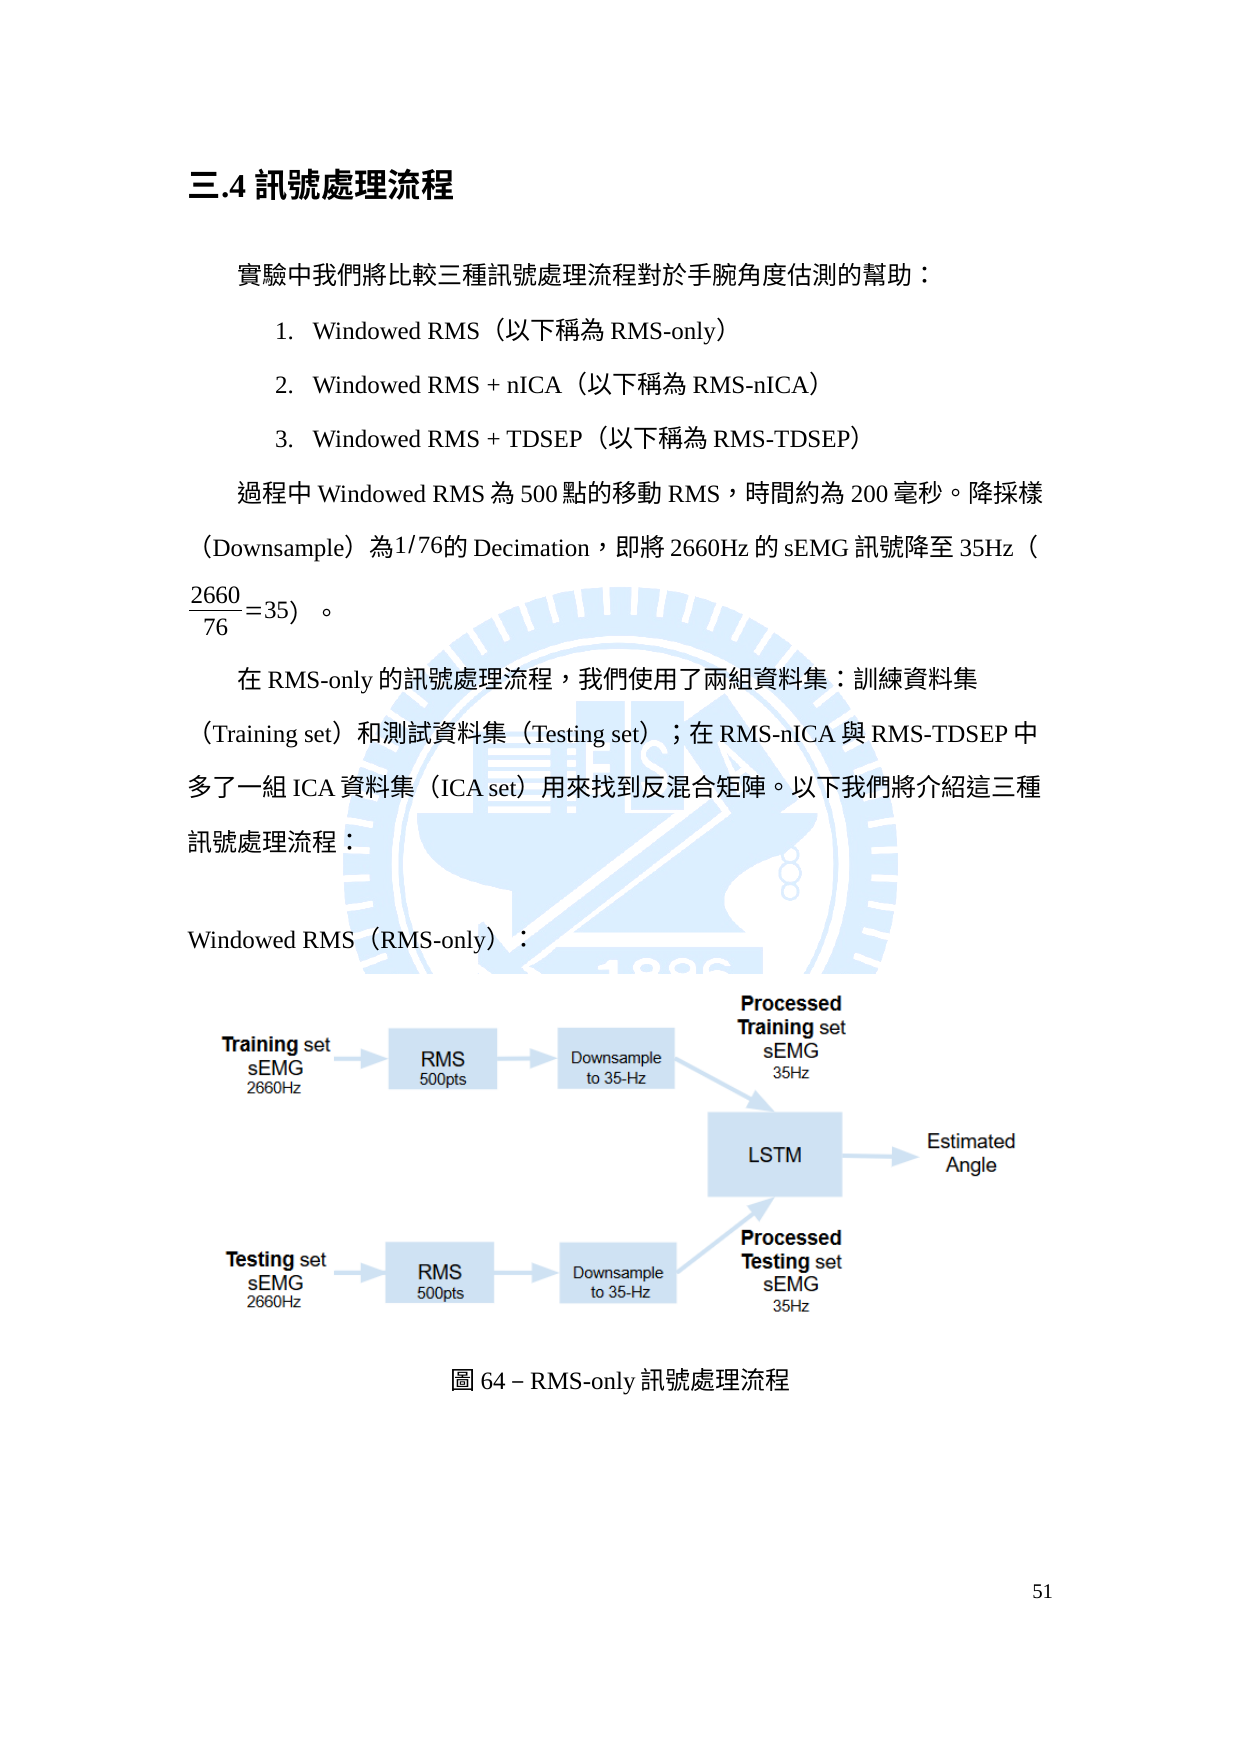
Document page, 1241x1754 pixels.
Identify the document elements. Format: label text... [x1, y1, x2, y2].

text Windowed RMS（RMS-only）： [187, 920, 1053, 956]
picture [187, 974, 1053, 1346]
text 在RMS-only的訊號處理流程，我們使用了兩組資料集：訓練資料集（Training set）和測試資料集（Testing set）；在RMS-nICA與RMS-TDSEP中多了一組ICA資料集（ICA set）用來找到反混合矩陣。以下我們將介紹這三種訊號處理流程： [187, 659, 1053, 858]
list Windowed RMS（以下稱為RMS-only） [275, 310, 1053, 346]
text 圖 64 – RMS-only訊號處理流程 [187, 1360, 1053, 1396]
list Windowed RMS + TDSEP（以下稱為RMS-TDSEP） [275, 419, 1053, 455]
text 過程中Windowed RMS為500點的移動RMS，時間約為200毫秒。降採樣（Downsample）為的Decimation，即將2660Hz的sEMG訊號降至35Hz（）。 [187, 473, 1053, 641]
text 實驗中我們將比較三種訊號處理流程對於手腕角度估測的幫助： [187, 256, 1053, 292]
list Windowed RMS + nICA（以下稱為RMS-nICA） [275, 364, 1053, 401]
subtitle 訊號處理流程 [187, 159, 1053, 207]
